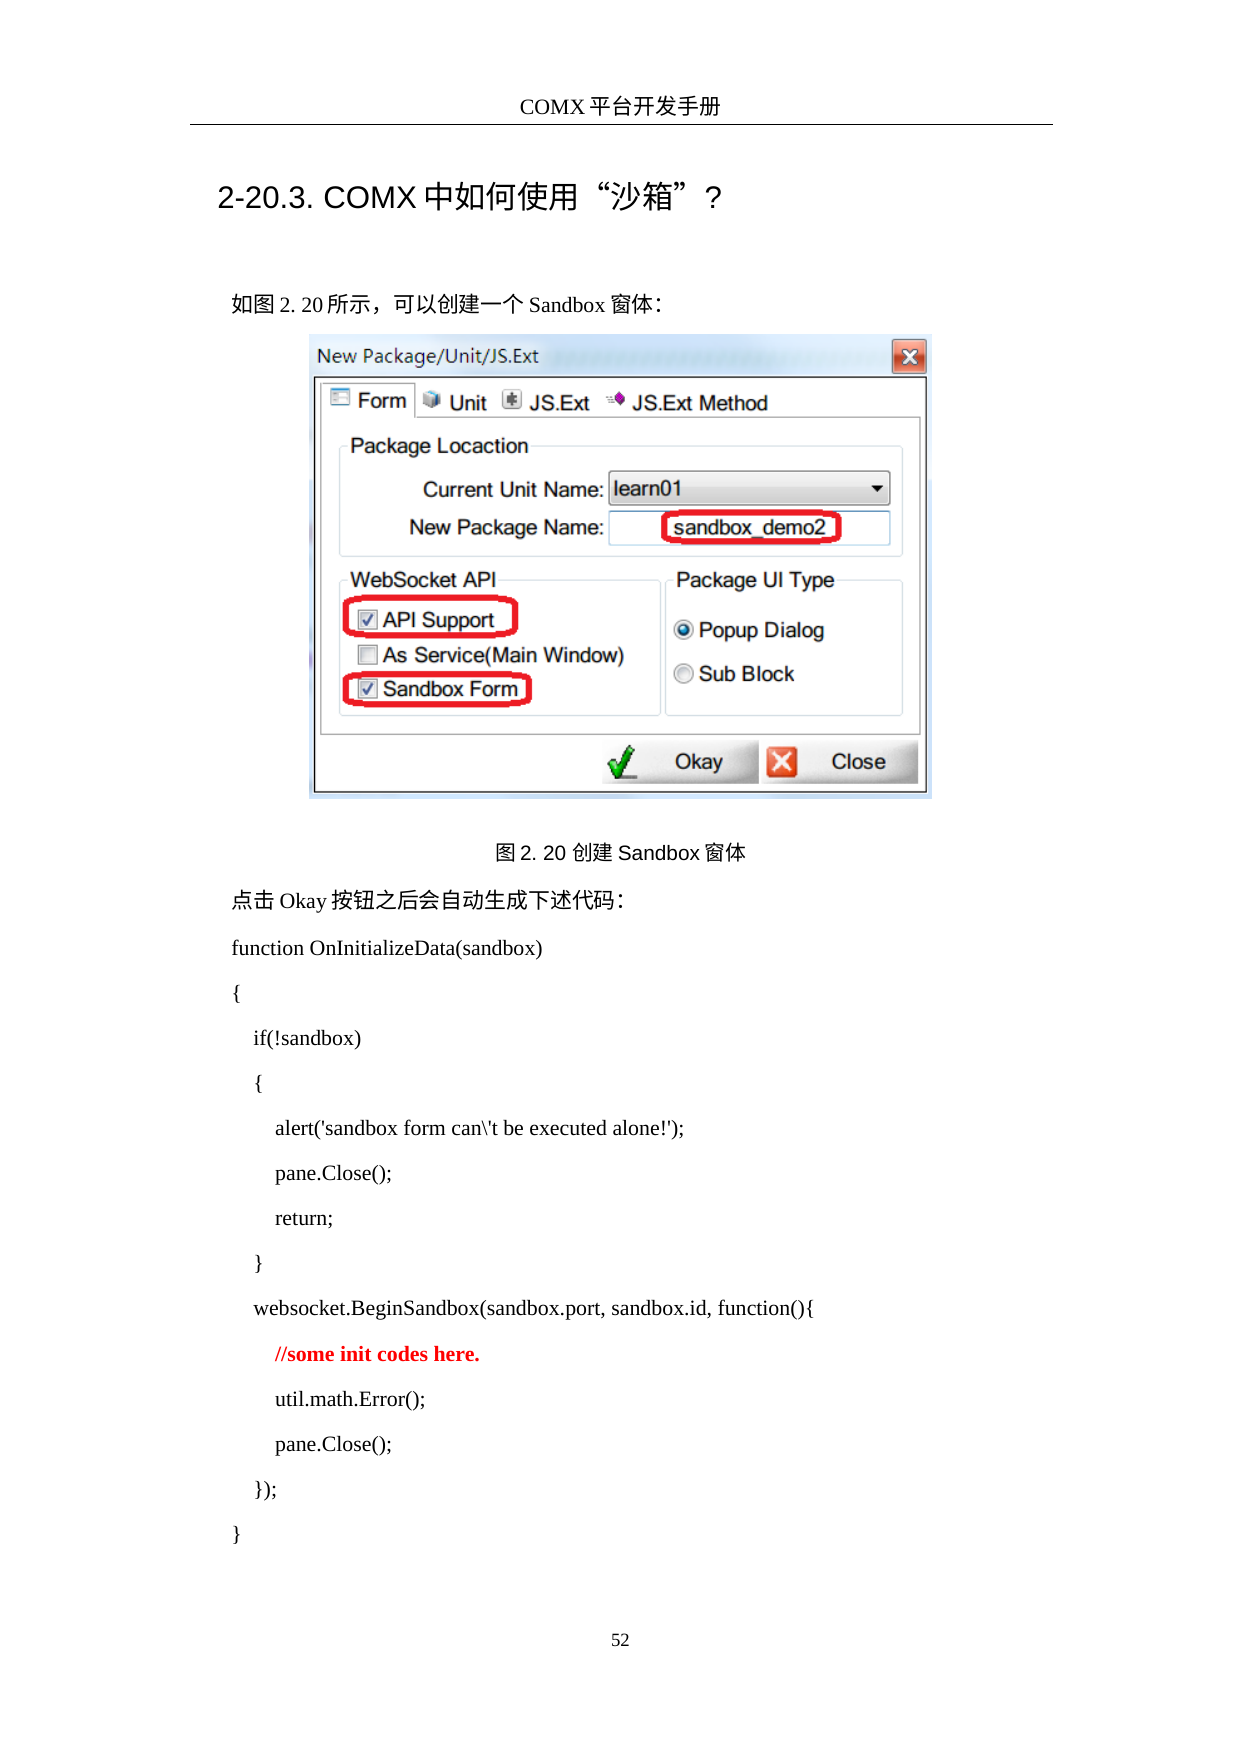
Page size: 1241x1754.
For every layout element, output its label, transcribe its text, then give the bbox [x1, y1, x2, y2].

text pane.Close(); [231, 1427, 1053, 1459]
picture [309, 334, 932, 799]
text 图2. 20 创建Sandbox窗体 [187, 835, 1053, 867]
text //some init codes here. [231, 1337, 1053, 1369]
text websocket.BeginSandbox(sandbox.port, sandbox.id, function(){ [231, 1292, 1053, 1324]
text 点击Okay按钮之后会自动生成下述代码： [187, 883, 1053, 915]
list COMX中如何使用“沙箱”? [217, 162, 1053, 227]
text pane.Close(); [231, 1156, 1053, 1189]
text 如图2. 20所示，可以创建一个Sandbox窗体： [187, 287, 1053, 319]
text } [231, 1517, 1053, 1550]
text util.math.Error(); [231, 1382, 1053, 1414]
text { [231, 976, 1053, 1008]
text return; [231, 1202, 1053, 1234]
text function OnInitializeData(sandbox) [231, 931, 1053, 963]
text } [231, 1247, 1053, 1279]
text if(!sandbox) [231, 1021, 1053, 1054]
text }); [231, 1472, 1053, 1505]
text alert('sandbox form can\'t be executed alone!'); [231, 1111, 1053, 1144]
text { [231, 1066, 1053, 1099]
